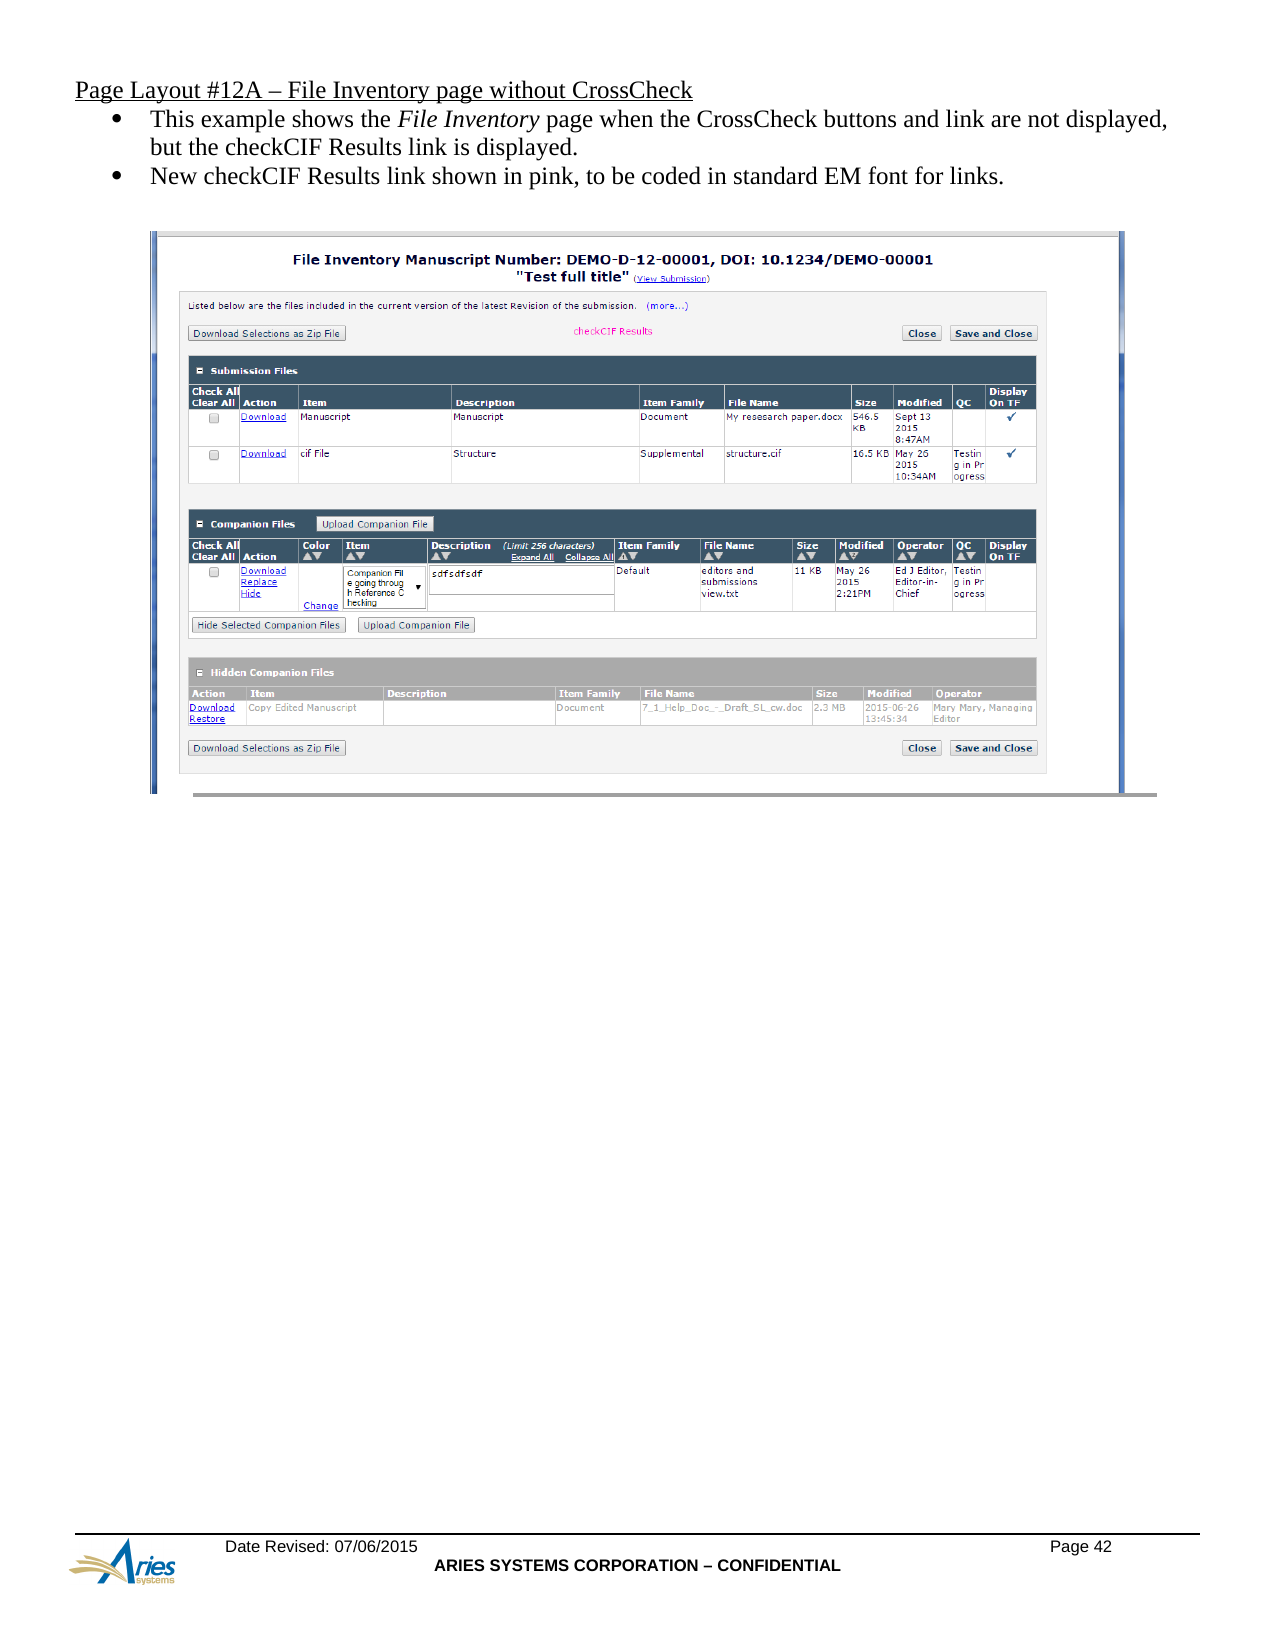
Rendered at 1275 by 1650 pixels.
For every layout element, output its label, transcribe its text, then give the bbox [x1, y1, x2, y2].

list This example shows the File Inventory page when the CrossCheck buttons and link are not displayed, but the checkCIF Results link is displayed. [112, 104, 1200, 161]
picture [68, 1538, 175, 1585]
list New checkCIF Results link shown in pink, to be coded in standard EM font for links. [112, 161, 1200, 190]
text Page Layout #12A – File Inventory page without CrossCheck [75, 75, 1200, 104]
picture [150, 231, 1125, 794]
